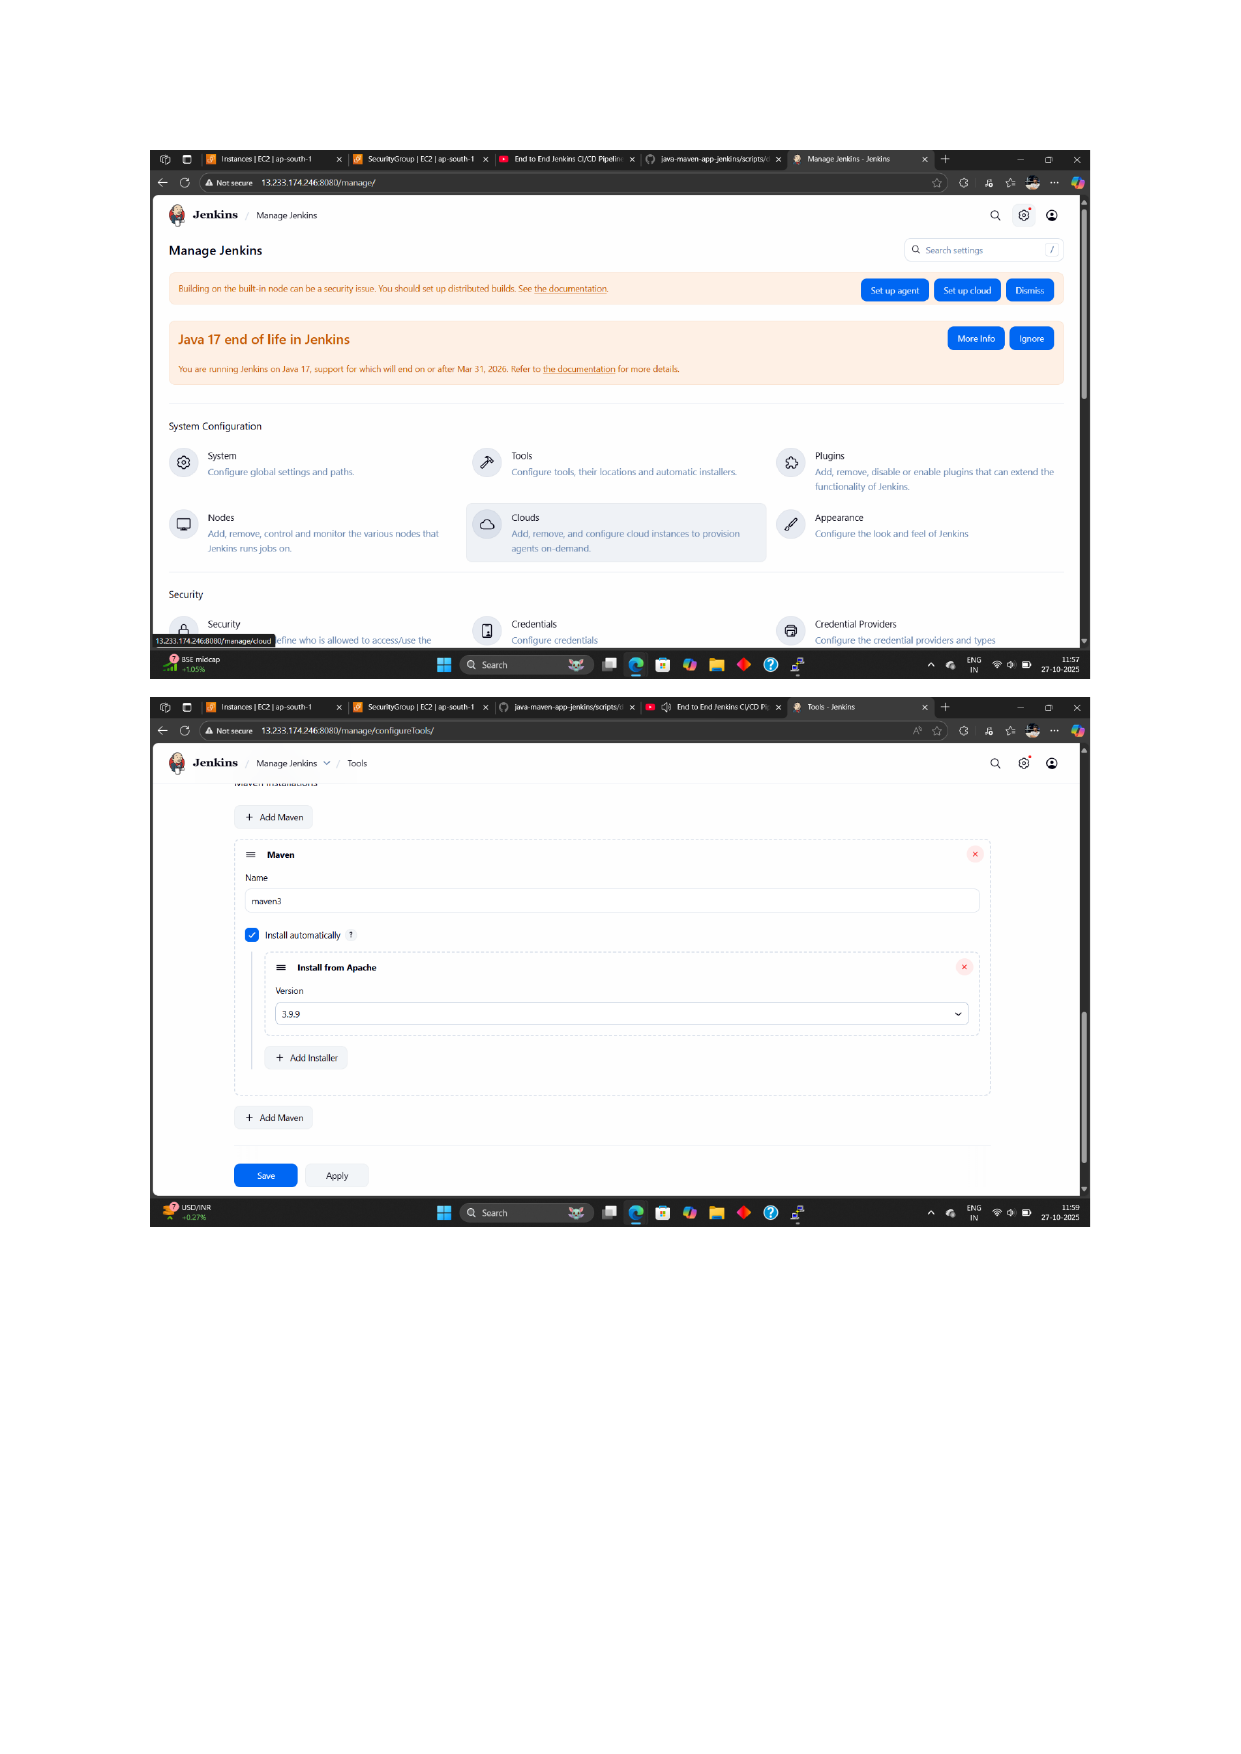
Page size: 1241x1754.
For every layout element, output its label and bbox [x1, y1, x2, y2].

picture [150, 697, 1091, 1227]
picture [150, 150, 1091, 679]
